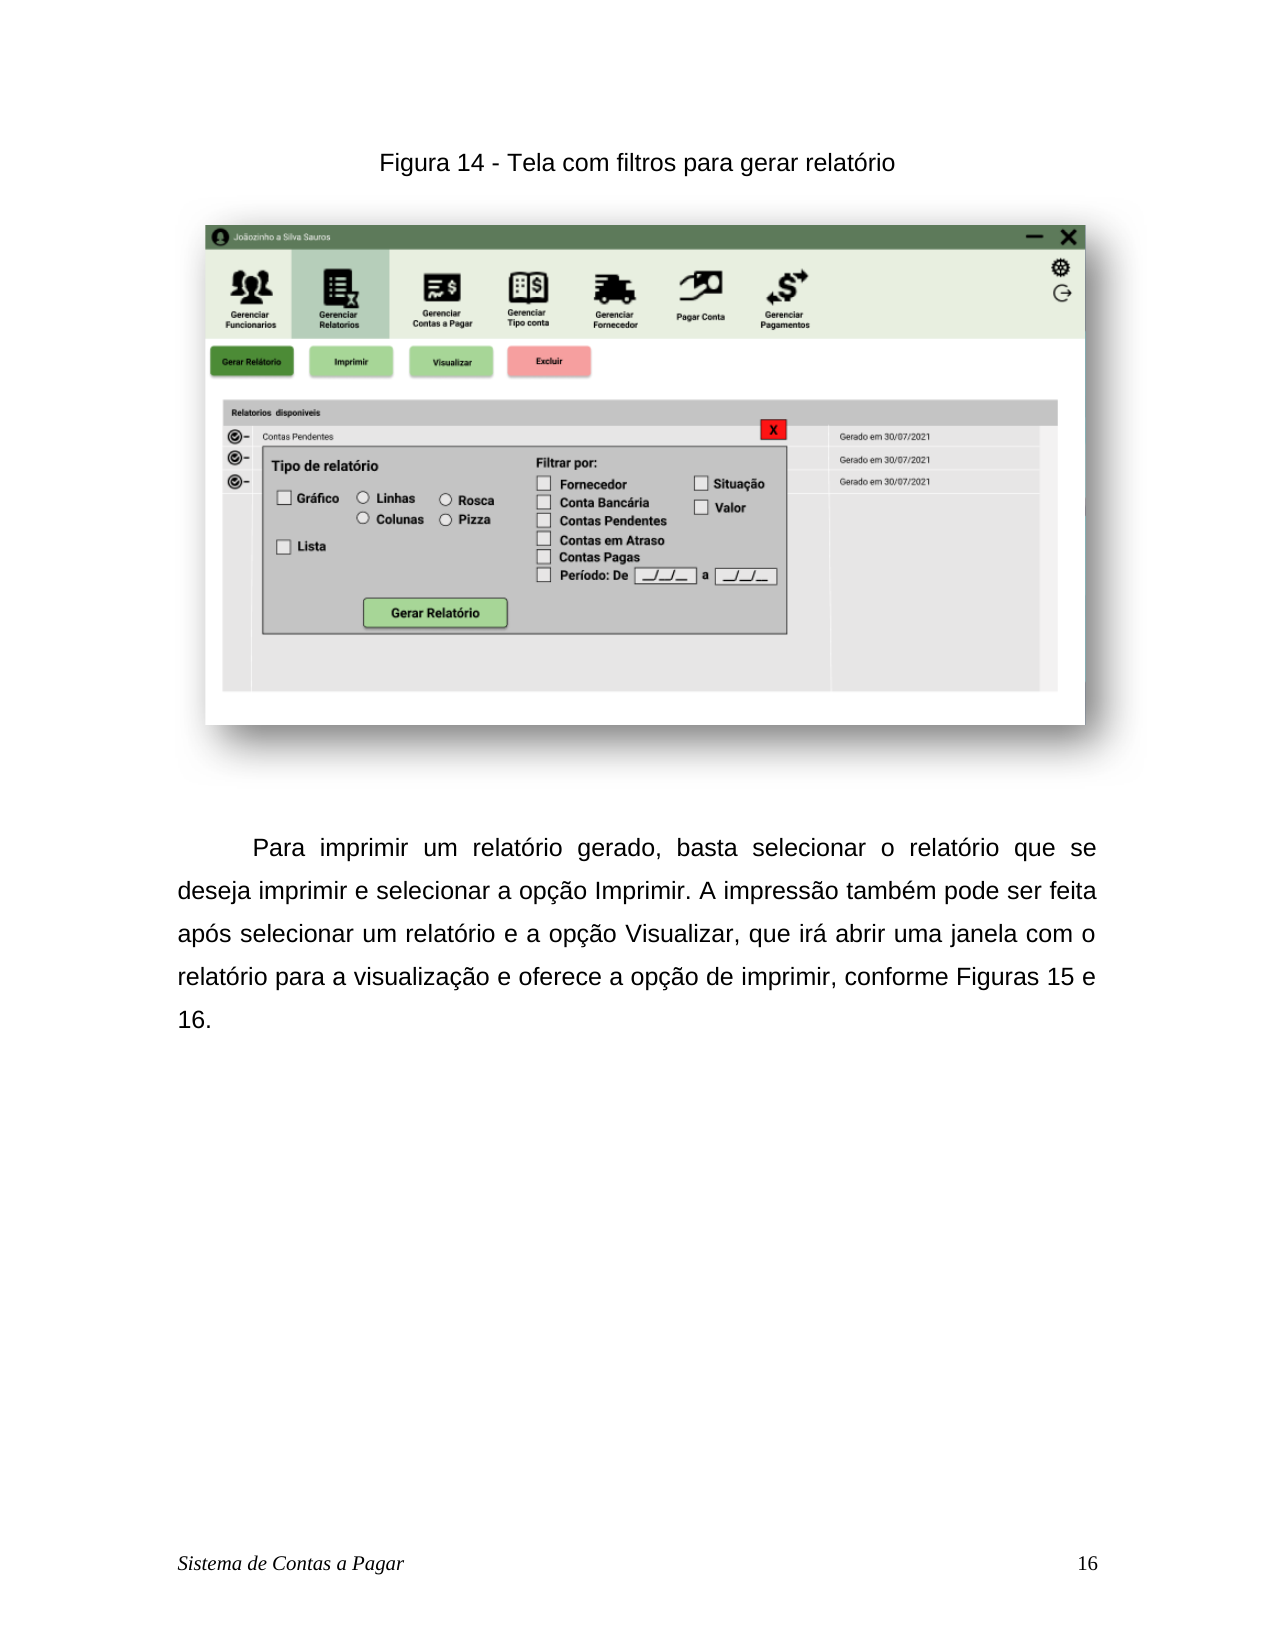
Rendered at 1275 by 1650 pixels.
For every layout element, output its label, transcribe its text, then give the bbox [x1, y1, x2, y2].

picture [205, 225, 1086, 725]
text Para imprimir um relatório gerado, basta selecionar o relatório que se deseja imprimir e selecionar a opção Imprimir. A impressão também pode ser feita após selecionar um relatório e a opção Visualizar, que irá abrir uma janela com o relatório para a visualização e oferece a opção de imprimir, conforme Figuras 15 e 16. [177, 833, 1098, 1034]
text Figura 14 - Tela com filtros para gerar relatório [177, 148, 1098, 176]
